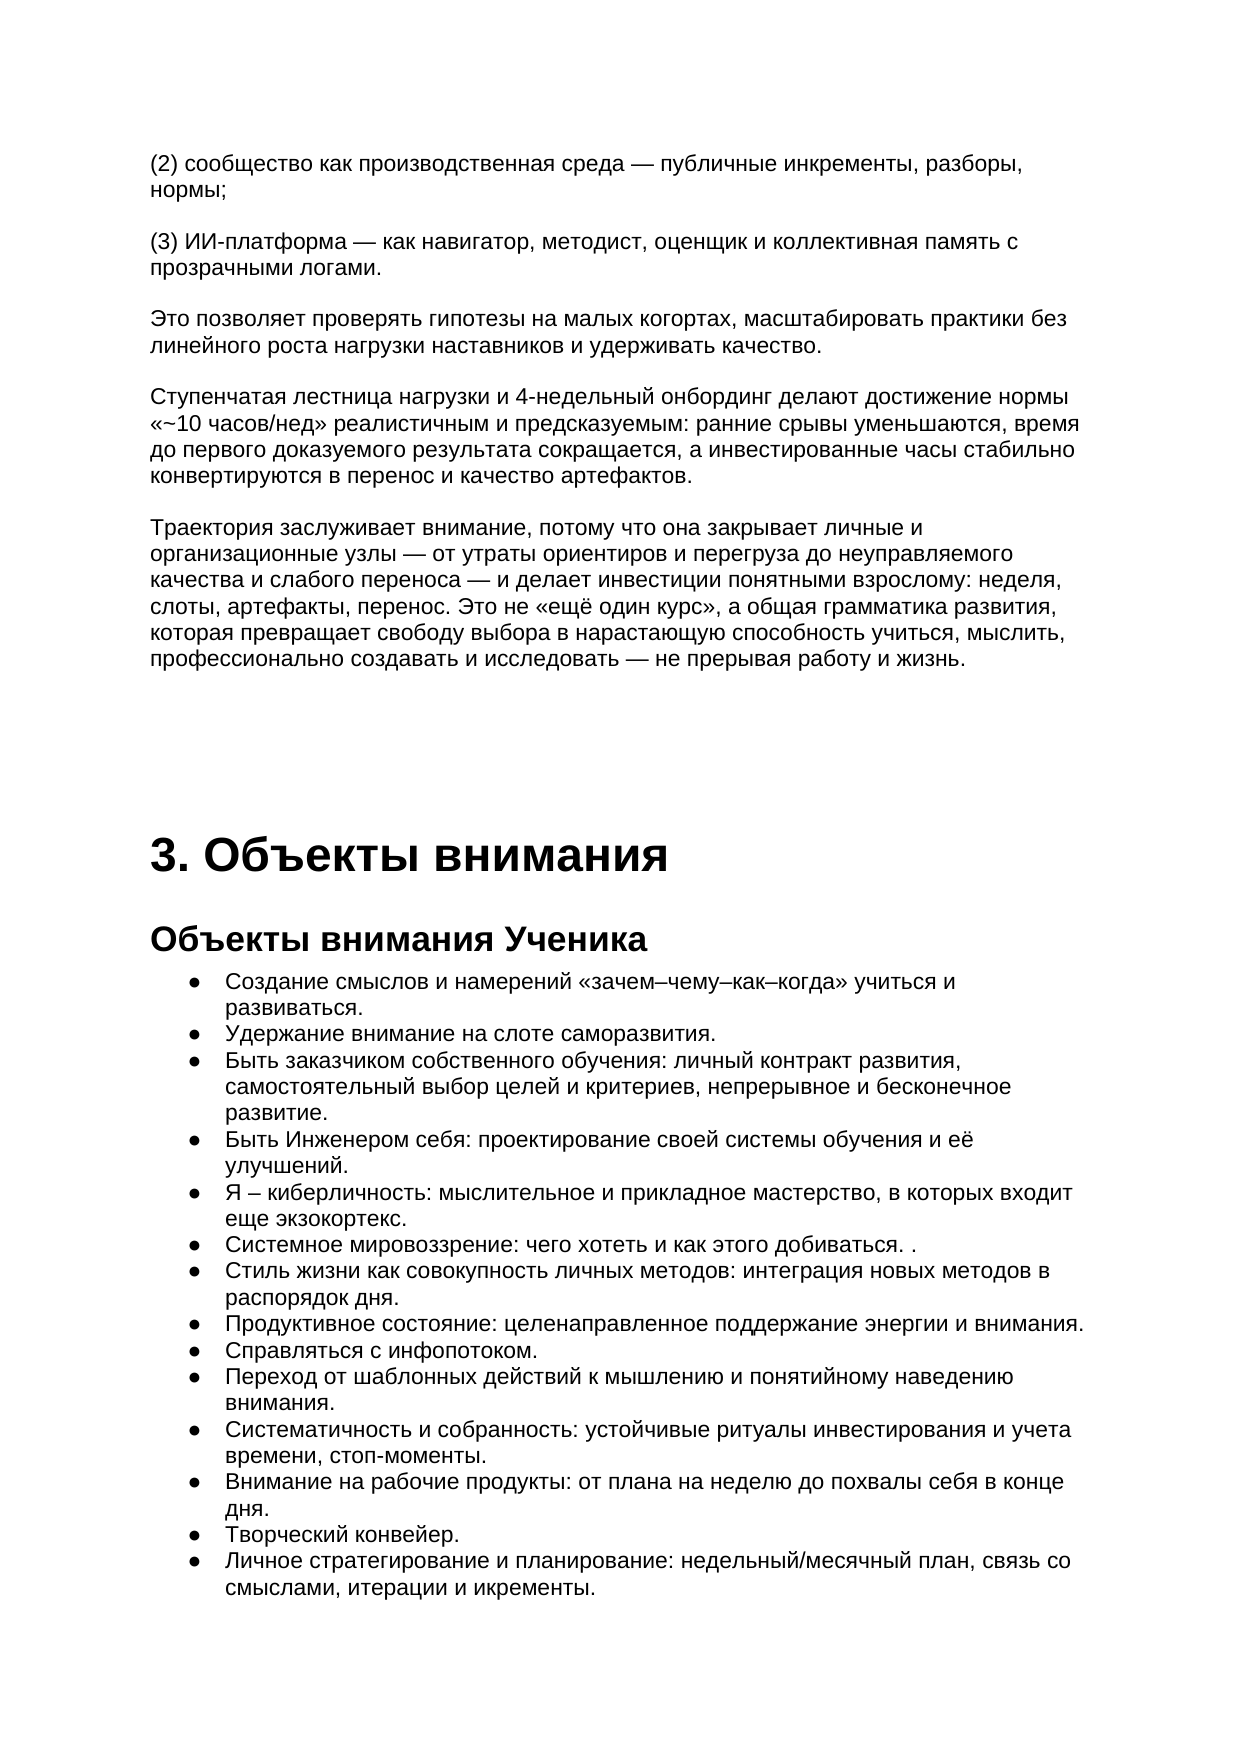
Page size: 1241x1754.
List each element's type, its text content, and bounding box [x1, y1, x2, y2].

text Траектория заслуживает внимание, потому что она закрывает личные и организационные узлы — от утраты ориентиров и перегруза до неуправляемого качества и слабого переноса — и делает инвестиции понятными взрослому: неделя, слоты, артефакты, перенос. Это не «ещё один курс», а общая грамматика развития, которая превращает свободу выбора в нарастающую способность учиться, мыслить, профессионально создавать и исследовать — не прерывая работу и жизнь. [150, 513, 1090, 672]
list Продуктивное состояние: целенаправленное поддержание энергии и внимания. [187, 1310, 1090, 1337]
list Создание смыслов и намерений «зачем–чему–как–когда» учиться и развиваться. [187, 968, 1090, 1020]
list Справляться с инфопотоком. [187, 1337, 1090, 1363]
list Системное мировоззрение: чего хотеть и как этого добиваться. . [187, 1231, 1090, 1257]
list Я – киберличность: мыслительное и прикладное мастерство, в которых входит еще экзокортекс. [187, 1178, 1090, 1231]
list Быть Инженером себя: проектирование своей системы обучения и её улучшений. [187, 1126, 1090, 1178]
list Творческий конвейер. [187, 1521, 1090, 1547]
list Быть заказчиком собственного обучения: личный контракт развития, самостоятельный выбор целей и критериев, непрерывное и бесконечное развитие. [187, 1047, 1090, 1126]
list Стиль жизни как совокупность личных методов: интеграция новых методов в распорядок дня. [187, 1257, 1090, 1310]
list Внимание на рабочие продукты: от плана на неделю до похвалы себя в конце дня. [187, 1468, 1090, 1521]
subtitle 3. Объекты внимания [150, 826, 1090, 881]
subtitle Объекты внимания Ученика [150, 918, 1090, 959]
text Ступенчатая лестница нагрузки и 4-недельный онбординг делают достижение нормы «~10 часов/нед» реалистичным и предсказуемым: ранние срывы уменьшаются, время до первого доказуемого результата сокращается, а инвестированные часы стабильно конвертируются в перенос и качество артефактов. [150, 383, 1090, 488]
list Личное стратегирование и планирование: недельный/месячный план, связь со смыслами, итерации и икременты. [187, 1547, 1090, 1600]
text (2) сообщество как производственная среда — публичные инкременты, разборы, нормы; [150, 150, 1090, 203]
list Удержание внимание на слоте саморазвития. [187, 1020, 1090, 1047]
list Переход от шаблонных действий к мышлению и понятийному наведению внимания. [187, 1363, 1090, 1416]
text Это позволяет проверять гипотезы на малых когортах, масштабировать практики без линейного роста нагрузки наставников и удерживать качество. [150, 305, 1090, 358]
list Систематичность и собранность: устойчивые ритуалы инвестирования и учета времени, стоп-моменты. [187, 1416, 1090, 1468]
text (3) ИИ-платформа — как навигатор, методист, оценщик и коллективная память с прозрачными логами. [150, 228, 1090, 280]
